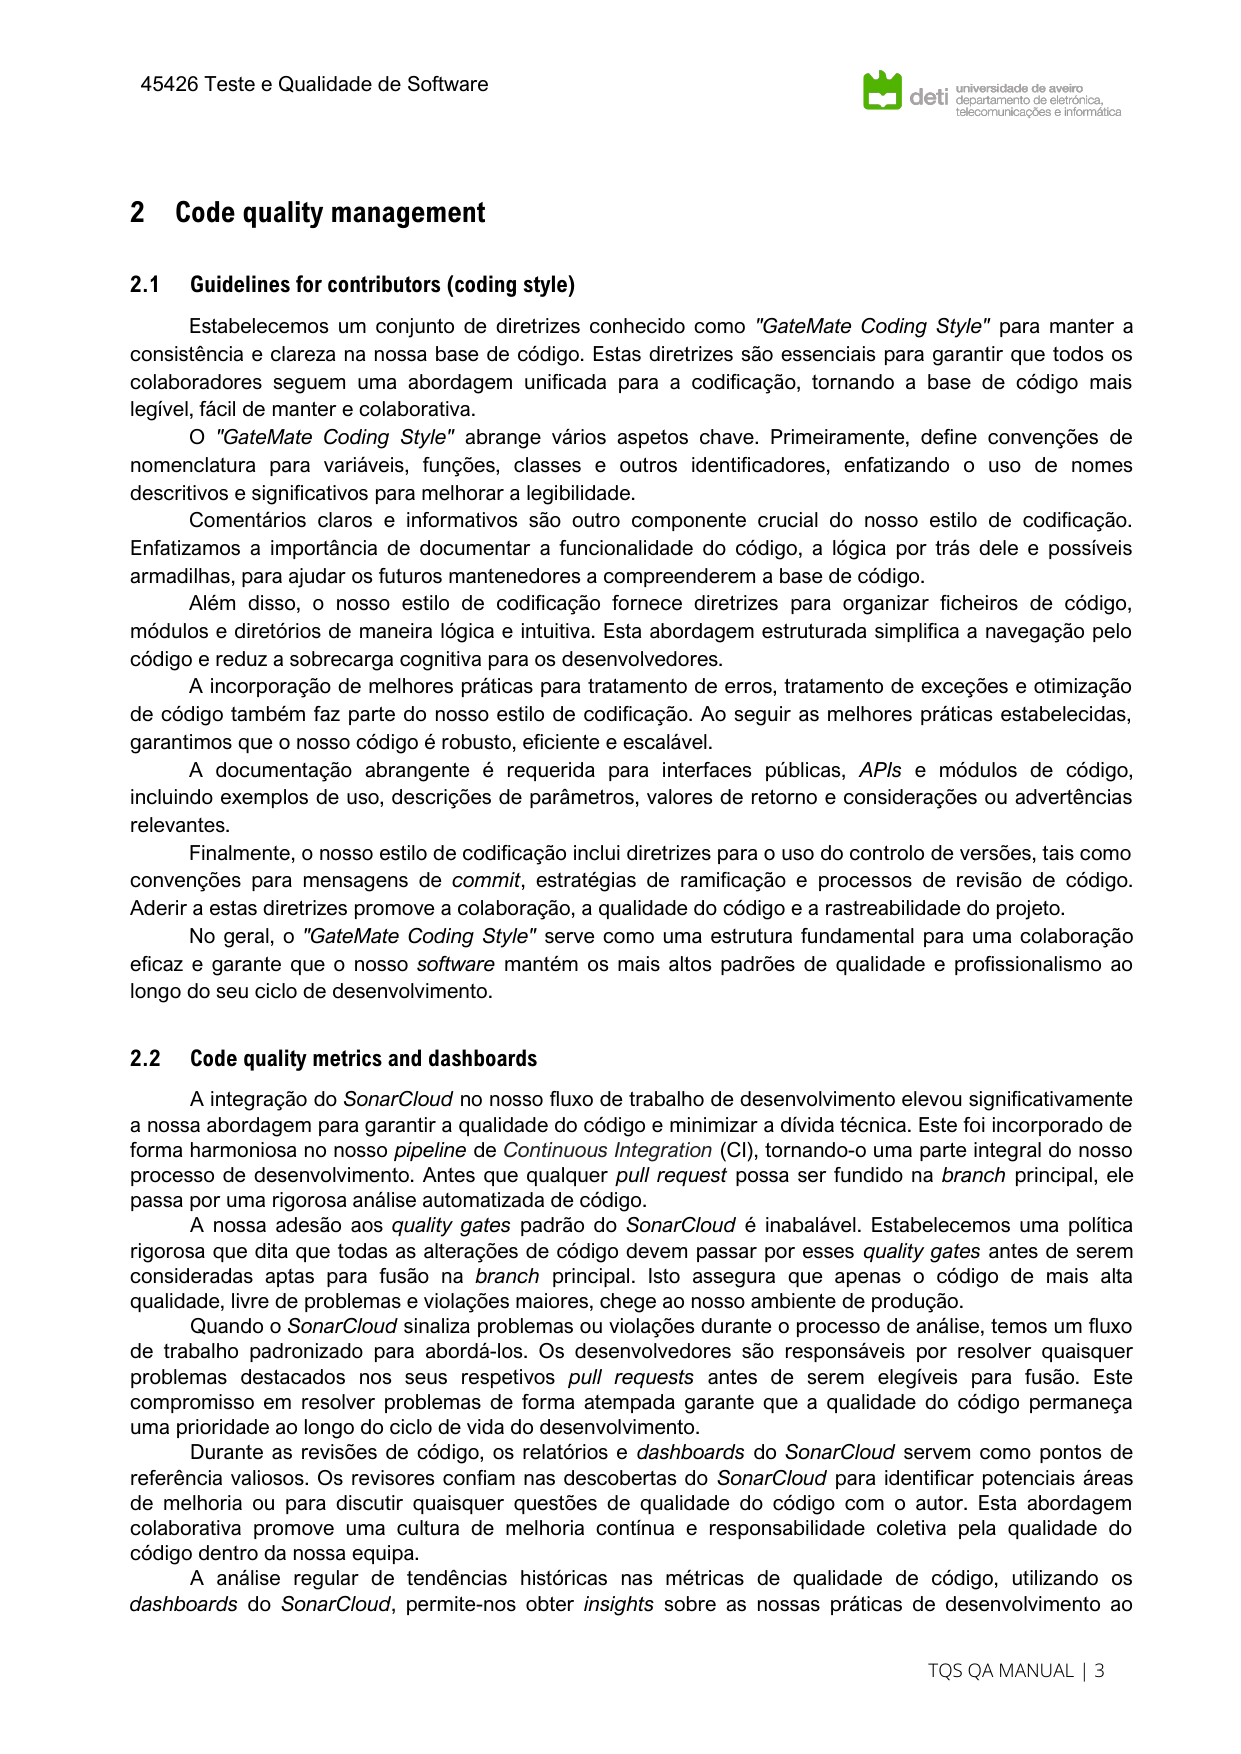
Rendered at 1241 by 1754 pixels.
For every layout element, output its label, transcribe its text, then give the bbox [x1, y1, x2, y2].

text Quando o SonarCloud sinaliza problemas ou violações durante o processo de análise, temos um fluxo de trabalho padronizado para abordá-los. Os desenvolvedores são responsáveis por resolver quaisquer problemas destacados nos seus respetivos pull requests antes de serem elegíveis para fusão. Este compromisso em resolver problemas de forma atempada garante que a qualidade do código permaneça uma prioridade ao longo do ciclo de vida do desenvolvimento. [130, 1313, 1134, 1439]
text Comentários claros e informativos são outro componente crucial do nosso estilo de codificação. Enfatizamos a importância de documentar a funcionalidade do código, a lógica por trás dele e possíveis armadilhas, para ajudar os futuros mantenedores a compreenderem a base de código. [130, 507, 1134, 588]
text Além disso, o nosso estilo de codificação fornece diretrizes para organizar ficheiros de código, módulos e diretórios de maneira lógica e intuitiva. Esta abordagem estruturada simplifica a navegação pelo código e reduz a sobrecarga cognitiva para os desenvolvedores. [130, 590, 1134, 671]
text Estabelecemos um conjunto de diretrizes conhecido como "GateMate Coding Style" para manter a consistência e clareza na nossa base de código. Estas diretrizes são essenciais para garantir que todos os colaboradores seguem uma abordagem unificada para a codificação, tornando a base de código mais legível, fácil de manter e colaborativa. [130, 313, 1134, 422]
picture [863, 70, 1122, 119]
text A integração do SonarCloud no nosso fluxo de trabalho de desenvolvimento elevou significativamente a nossa abordagem para garantir a qualidade do código e minimizar a dívida técnica. Este foi incorporado de forma harmoniosa no nosso pipeline de Continuous Integration (CI), tornando-o uma parte integral do nosso processo de desenvolvimento. Antes que qualquer pull request possa ser fundido na branch principal, ele passa por uma rigorosa análise automatizada de código. [130, 1086, 1134, 1212]
text O "GateMate Coding Style" abrange vários aspetos chave. Primeiramente, define convenções de nomenclatura para variáveis, funções, classes e outros identificadores, enfatizando o uso de nomes descritivos e significativos para melhorar a legibilidade. [130, 424, 1134, 505]
subtitle Code quality management [130, 194, 1134, 229]
text Durante as revisões de código, os relatórios e dashboards do SonarCloud servem como pontos de referência valiosos. Os revisores confiam nas descobertas do SonarCloud para identificar potenciais áreas de melhoria ou para discutir quaisquer questões de qualidade do código com o autor. Esta abordagem colaborativa promove uma cultura de melhoria contínua e responsabilidade coletiva pela qualidade do código dentro da nossa equipa. [130, 1439, 1134, 1565]
subtitle Guidelines for contributors (coding style) [130, 270, 1134, 298]
text A documentação abrangente é requerida para interfaces públicas, APIs e módulos de código, incluindo exemplos de uso, descrições de parâmetros, valores de retorno e considerações ou advertências relevantes. [130, 757, 1134, 837]
text A nossa adesão aos quality gates padrão do SonarCloud é inabalável. Estabelecemos uma política rigorosa que dita que todas as alterações de código devem passar por esses quality gates antes de serem consideradas aptas para fusão na branch principal. Isto assegura que apenas o código de mais alta qualidade, livre de problemas e violações maiores, chege ao nosso ambiente de produção. [130, 1212, 1134, 1313]
text A incorporação de melhores práticas para tratamento de erros, tratamento de exceções e otimização de código também faz parte do nosso estilo de codificação. Ao seguir as melhores práticas estabelecidas, garantimos que o nosso código é robusto, eficiente e escalável. [130, 673, 1134, 754]
subtitle Code quality metrics and dashboards [130, 1043, 1134, 1071]
text Finalmente, o nosso estilo de codificação inclui diretrizes para o uso do controlo de versões, tais como convenções para mensagens de commit, estratégias de ramificação e processos de revisão de código. Aderir a estas diretrizes promove a colaboração, a qualidade do código e a rastreabilidade do projeto. [130, 840, 1134, 920]
text No geral, o "GateMate Coding Style" serve como uma estrutura fundamental para uma colaboração eficaz e garante que o nosso software mantém os mais altos padrões de qualidade e profissionalismo ao longo do seu ciclo de desenvolvimento. [130, 923, 1134, 1003]
